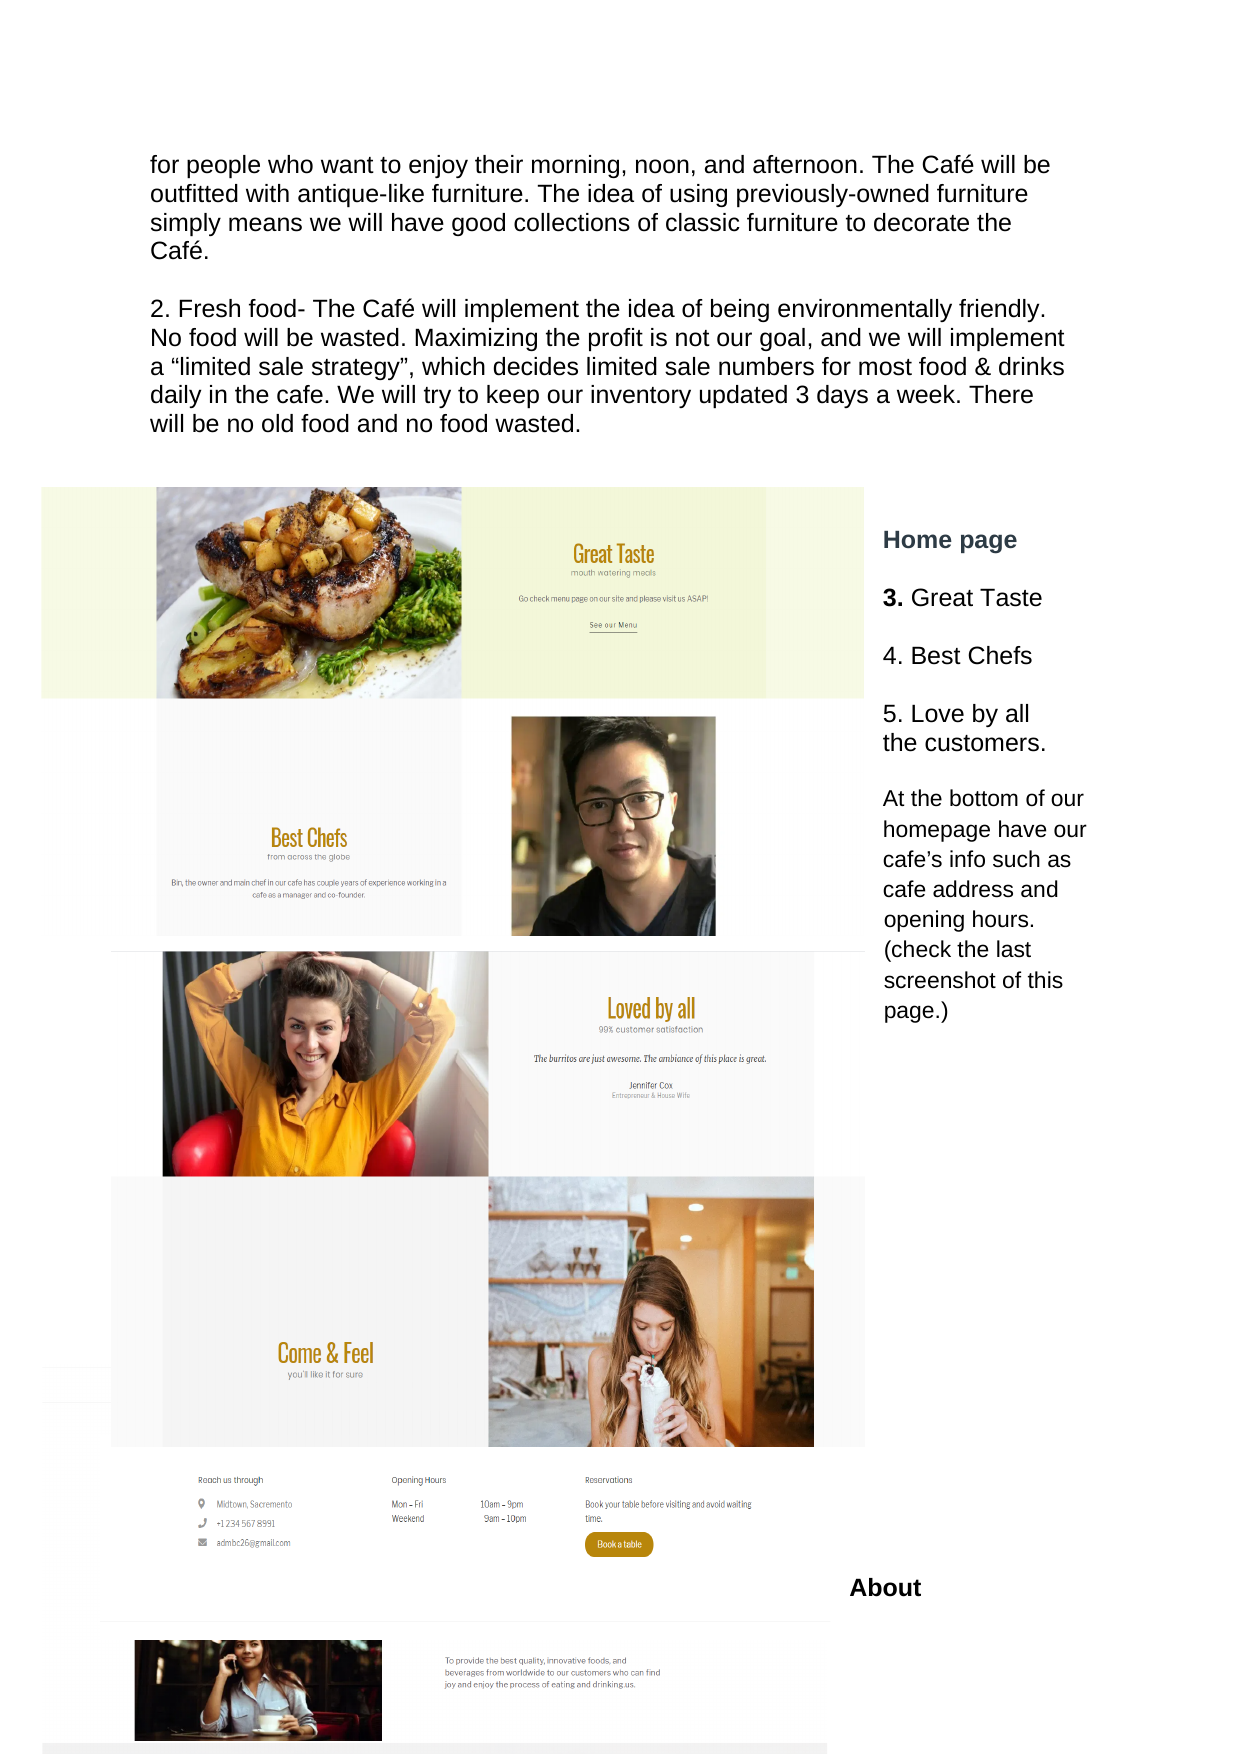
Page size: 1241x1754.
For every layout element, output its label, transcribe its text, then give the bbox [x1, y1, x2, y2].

picture [41, 487, 864, 936]
text 2. Fresh food- The Café will implement the idea of being environmentally friendly. No food will be wasted. Maximizing the profit is not our goal, and we will implement a “limited sale strategy”, which decides limited sale numbers for most food & drinks daily in the cafe. We will try to keep our inventory updated 3 days a week. There will be no old food and no food wasted. [150, 294, 1067, 438]
text About [831, 1573, 1090, 1601]
text 4. Best Chefs [864, 641, 1067, 669]
text At the bottom of our homepage have our cafe’s info such as cafe address and opening hours. (check the last screenshot of this page.) [150, 785, 1090, 1023]
text 5. Love by all the customers. [864, 699, 1067, 756]
text 3. Great Taste [864, 583, 1067, 612]
picture [42, 951, 865, 1754]
text Home page [864, 525, 1067, 554]
